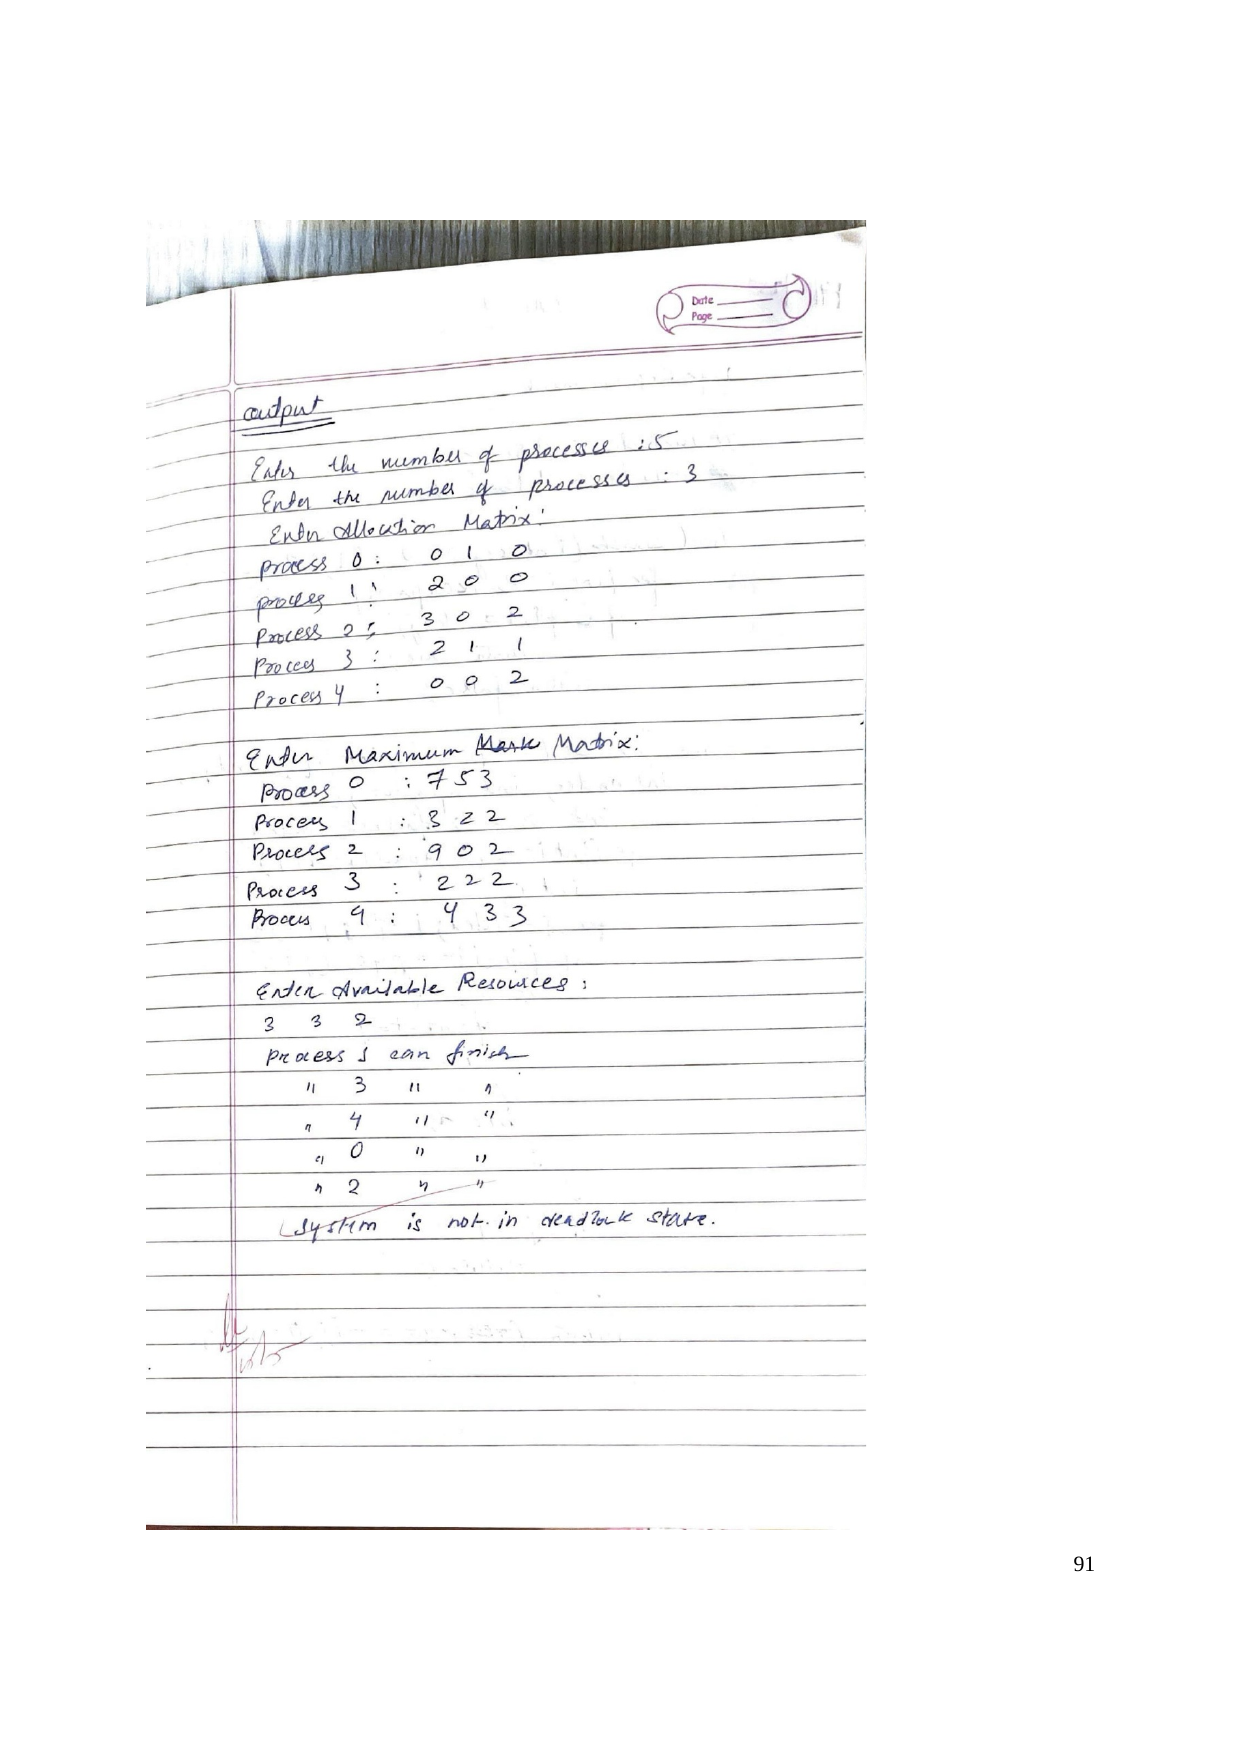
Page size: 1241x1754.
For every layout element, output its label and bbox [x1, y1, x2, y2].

picture [146, 220, 867, 1530]
